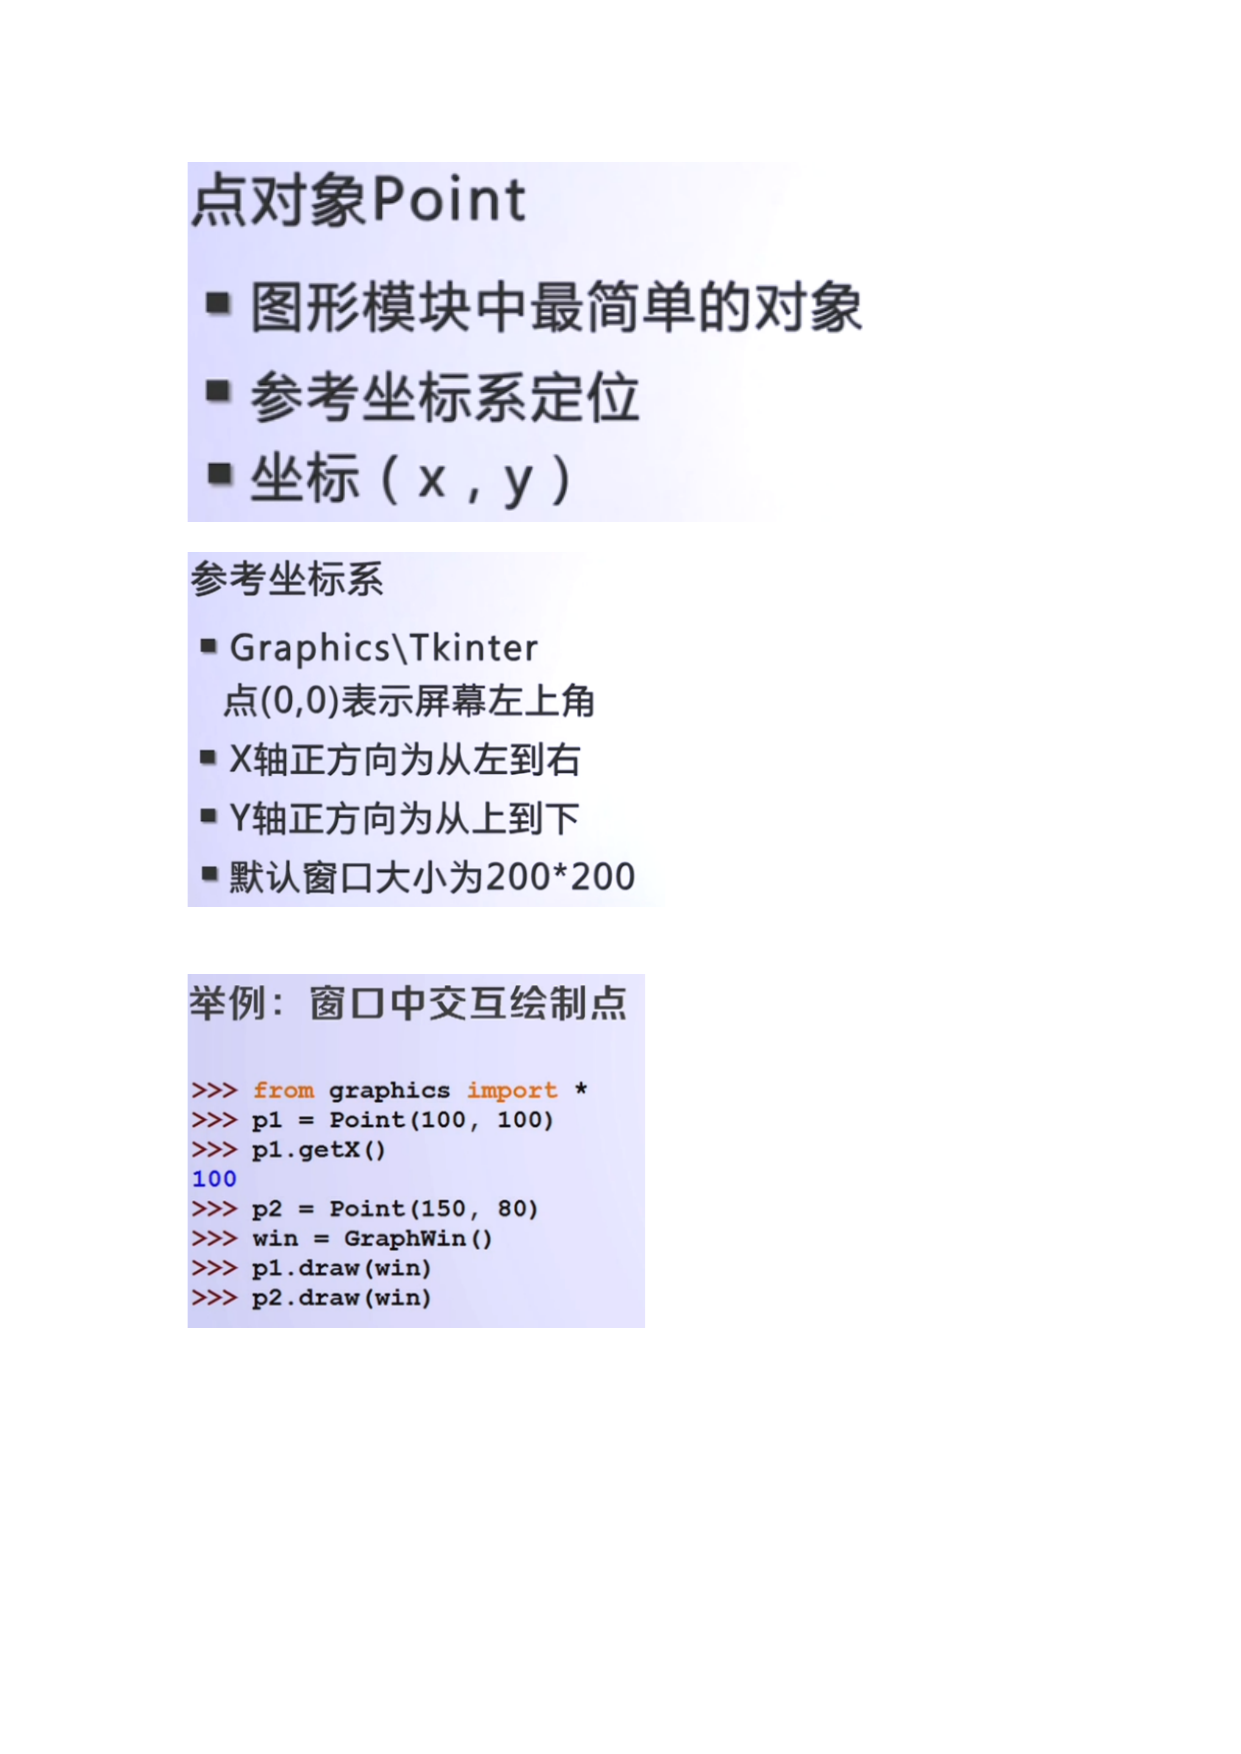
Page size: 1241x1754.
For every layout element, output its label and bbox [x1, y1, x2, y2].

picture [187, 162, 919, 522]
picture [187, 552, 666, 907]
picture [187, 974, 646, 1328]
